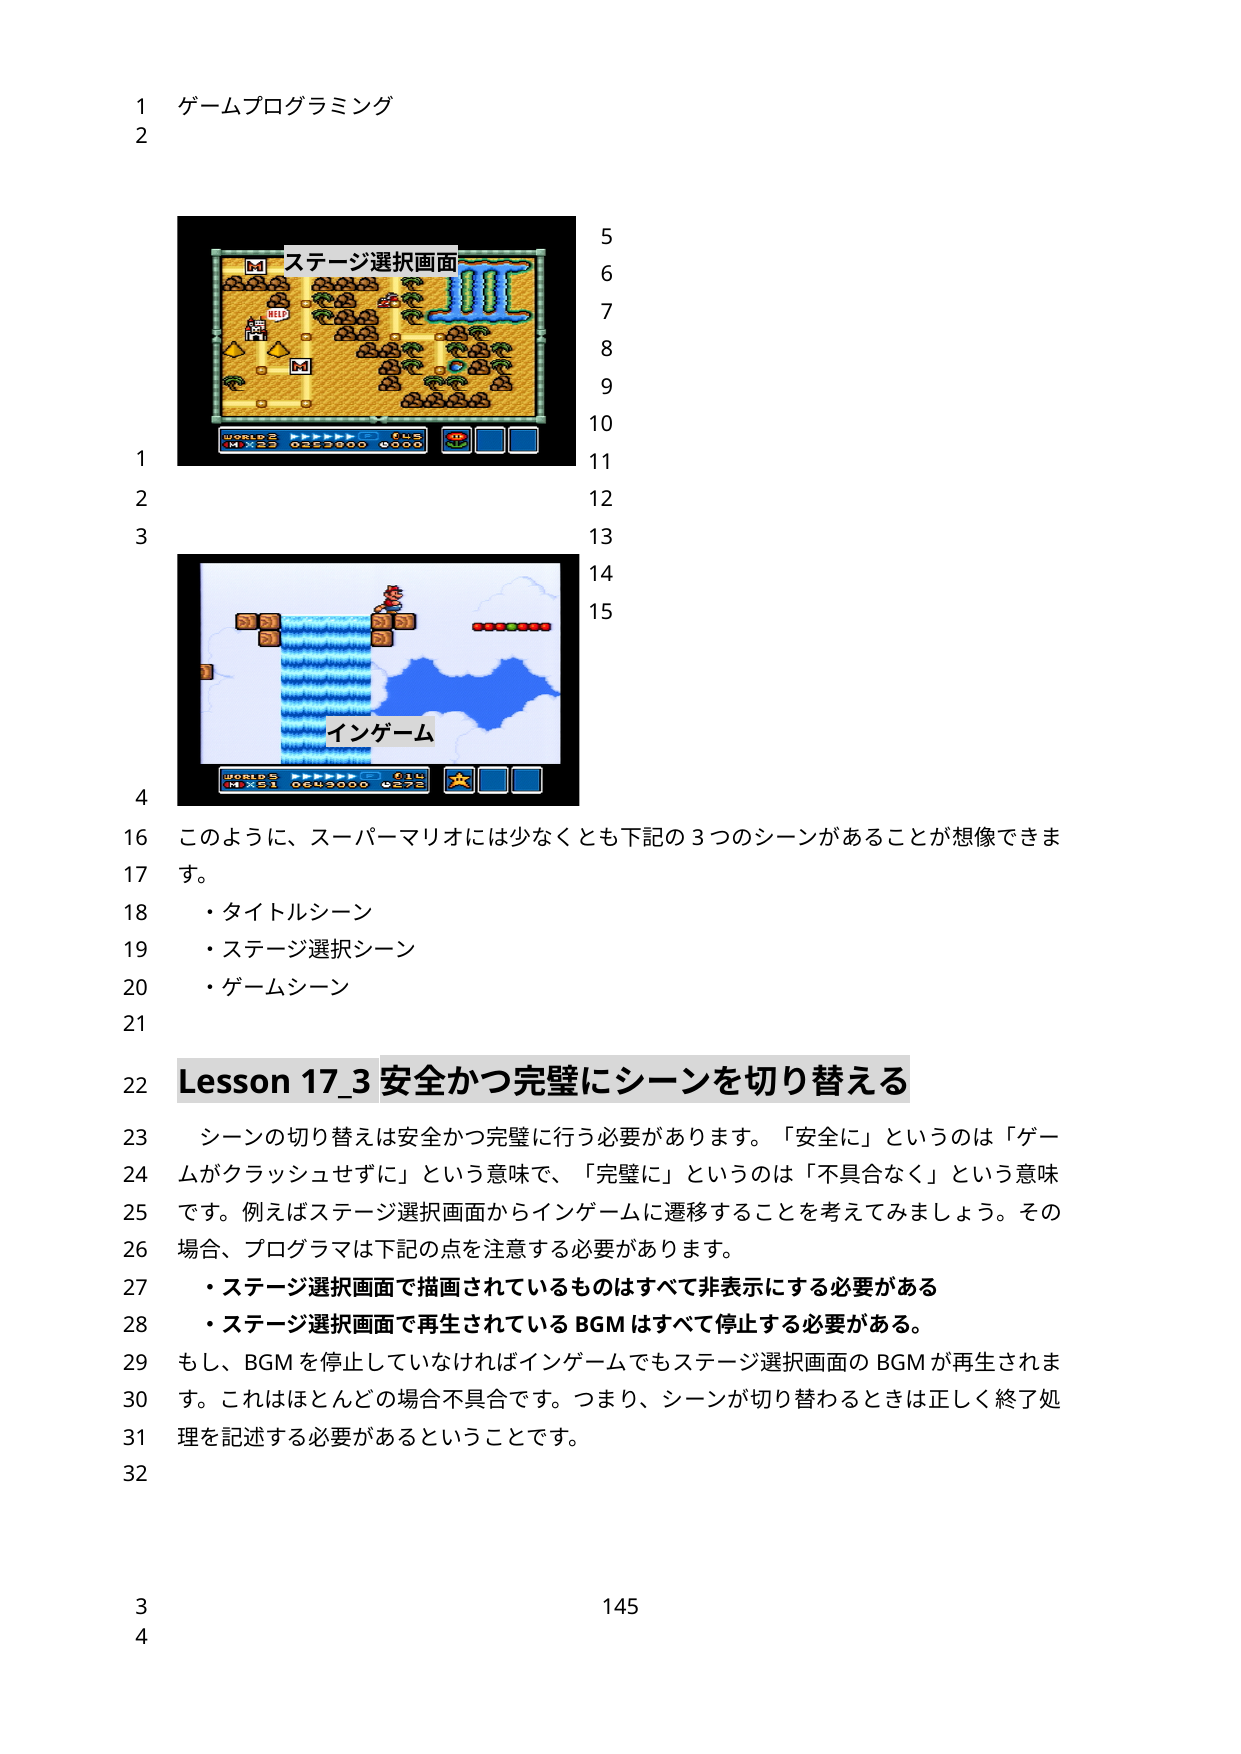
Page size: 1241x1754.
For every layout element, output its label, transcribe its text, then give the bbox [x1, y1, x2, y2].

text このように、スーパーマリオには少なくとも下記の3つのシーンがあることが想像できます。 [177, 817, 1063, 892]
text ・タイトルシーン [177, 892, 1063, 929]
text ・ステージ選択画面で再生されているBGMはすべて停止する必要がある。 [177, 1304, 1063, 1342]
text もし、BGMを停止していなければインゲームでもステージ選択画面のBGMが再生されます。これはほとんどの場合不具合です。つまり、シーンが切り替わるときは正しく終了処理を記述する必要があるということです。 [177, 1342, 1063, 1454]
text ・ゲームシーン [177, 967, 1063, 1004]
text ・ステージ選択画面で描画されているものはすべて非表示にする必要がある [177, 1267, 1063, 1304]
text ・ステージ選択シーン [177, 929, 1063, 967]
picture [177, 216, 576, 466]
text シーンの切り替えは安全かつ完璧に行う必要があります。「安全に」というのは「ゲームがクラッシュせずに」という意味で、「完璧に」というのは「不具合なく」という意味です。例えばステージ選択画面からインゲームに遷移することを考えてみましょう。その場合、プログラマは下記の点を注意する必要があります。 [177, 1117, 1063, 1267]
subtitle Lesson 17_3 安全かつ完璧にシーンを切り替える [177, 1042, 1063, 1117]
picture [177, 554, 580, 806]
